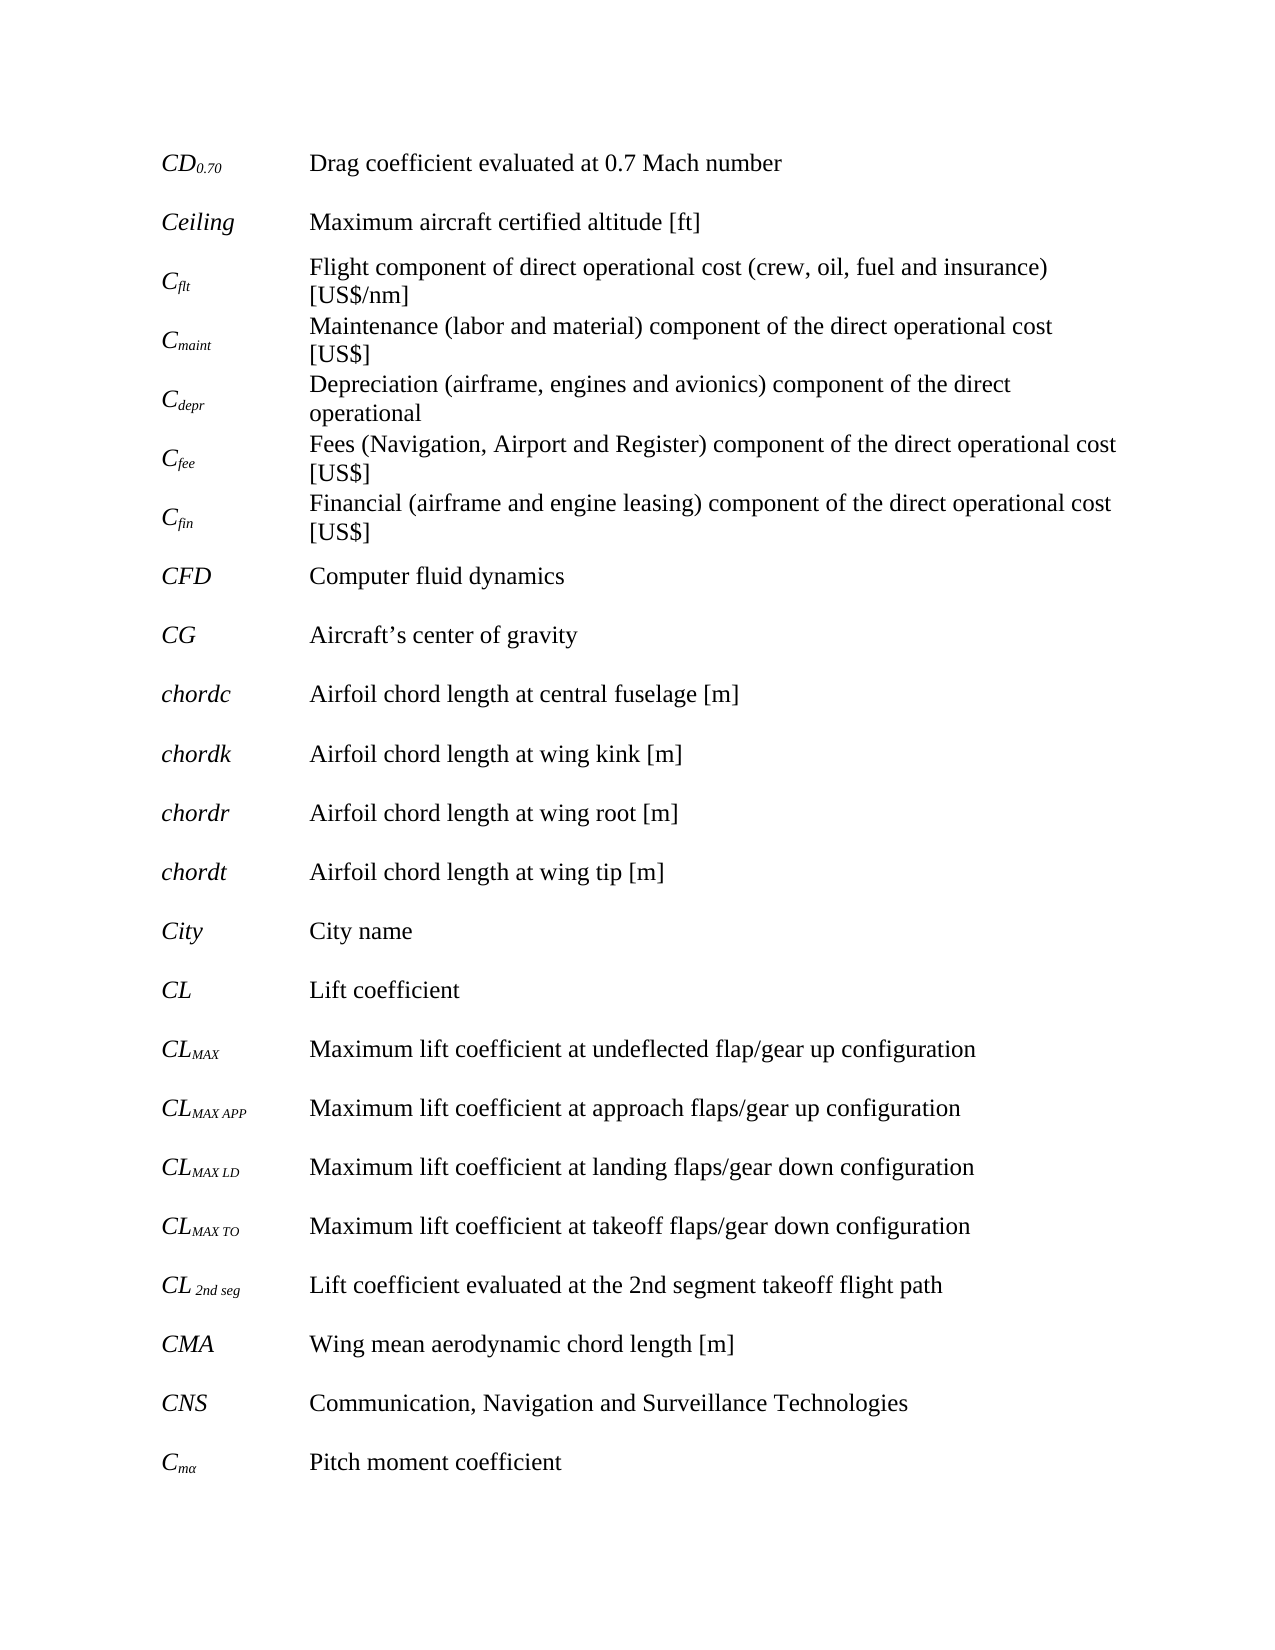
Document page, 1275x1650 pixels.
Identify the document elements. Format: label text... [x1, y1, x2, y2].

table_cell Cmaint [150, 310, 298, 369]
table_cell CLMAX LD [150, 1137, 298, 1196]
table_cell CNS [150, 1373, 298, 1432]
table_cell chordk [150, 724, 298, 783]
table_cell Cfin [150, 487, 298, 546]
table_cell Flight component of direct operational cost (crew, oil, fuel and insurance) [US$/nm] [298, 251, 1125, 310]
table_cell CG [150, 605, 298, 664]
table_cell Depreciation (airframe, engines and avionics) component of the direct operational cost [US$] [298, 369, 1125, 428]
table_cell Computer fluid dynamics [298, 546, 1125, 605]
table_cell Maximum lift coefficient at landing flaps/gear down configuration [298, 1137, 1125, 1196]
table_cell CD0.70 [150, 133, 298, 192]
table_cell Fees (Navigation, Airport and Register) component of the direct operational cost [US$] [298, 428, 1125, 487]
table_cell Pitch moment coefficient [298, 1432, 1125, 1491]
table_cell Maintenance (labor and material) component of the direct operational cost [US$] [298, 310, 1125, 369]
table_cell CMA [150, 1314, 298, 1373]
table_cell Airfoil chord length at wing kink [m] [298, 724, 1125, 783]
table_cell Ceiling [150, 192, 298, 251]
table_cell Maximum aircraft certified altitude [ft] [298, 192, 1125, 251]
table_cell Lift coefficient evaluated at the 2nd segment takeoff flight path [298, 1255, 1125, 1314]
table_cell CLMAX [150, 1019, 298, 1078]
table_cell CL [150, 960, 298, 1019]
table_cell CL 2nd seg [150, 1255, 298, 1314]
table_cell Airfoil chord length at central fuselage [m] [298, 665, 1125, 723]
table_cell CLMAX APP [150, 1078, 298, 1137]
table_cell Maximum lift coefficient at undeflected flap/gear up configuration [298, 1019, 1125, 1078]
table_cell CFD [150, 546, 298, 605]
table_cell CLMAX TO [150, 1196, 298, 1255]
table_cell Wing mean aerodynamic chord length [m] [298, 1314, 1125, 1373]
table_cell Maximum lift coefficient at approach flaps/gear up configuration [298, 1078, 1125, 1137]
table_cell chordc [150, 665, 298, 723]
table_cell Cdepr [150, 369, 298, 428]
table_cell chordt [150, 842, 298, 901]
table_cell Maximum lift coefficient at takeoff flaps/gear down configuration [298, 1196, 1125, 1255]
table_cell City name [298, 901, 1125, 960]
table_cell Cmα [150, 1432, 298, 1491]
table_cell chordr [150, 783, 298, 842]
table_cell Communication, Navigation and Surveillance Technologies [298, 1373, 1125, 1432]
table_cell Cflt [150, 251, 298, 310]
table_cell City [150, 901, 298, 960]
table_cell Drag coefficient evaluated at 0.7 Mach number [298, 133, 1125, 192]
table_cell Cfee [150, 428, 298, 487]
table_cell Lift coefficient [298, 960, 1125, 1019]
table_cell Airfoil chord length at wing tip [m] [298, 842, 1125, 901]
table_cell Financial (airframe and engine leasing) component of the direct operational cost [US$] [298, 487, 1125, 546]
table_cell Airfoil chord length at wing root [m] [298, 783, 1125, 842]
table_cell Aircraft’s center of gravity [298, 605, 1125, 664]
